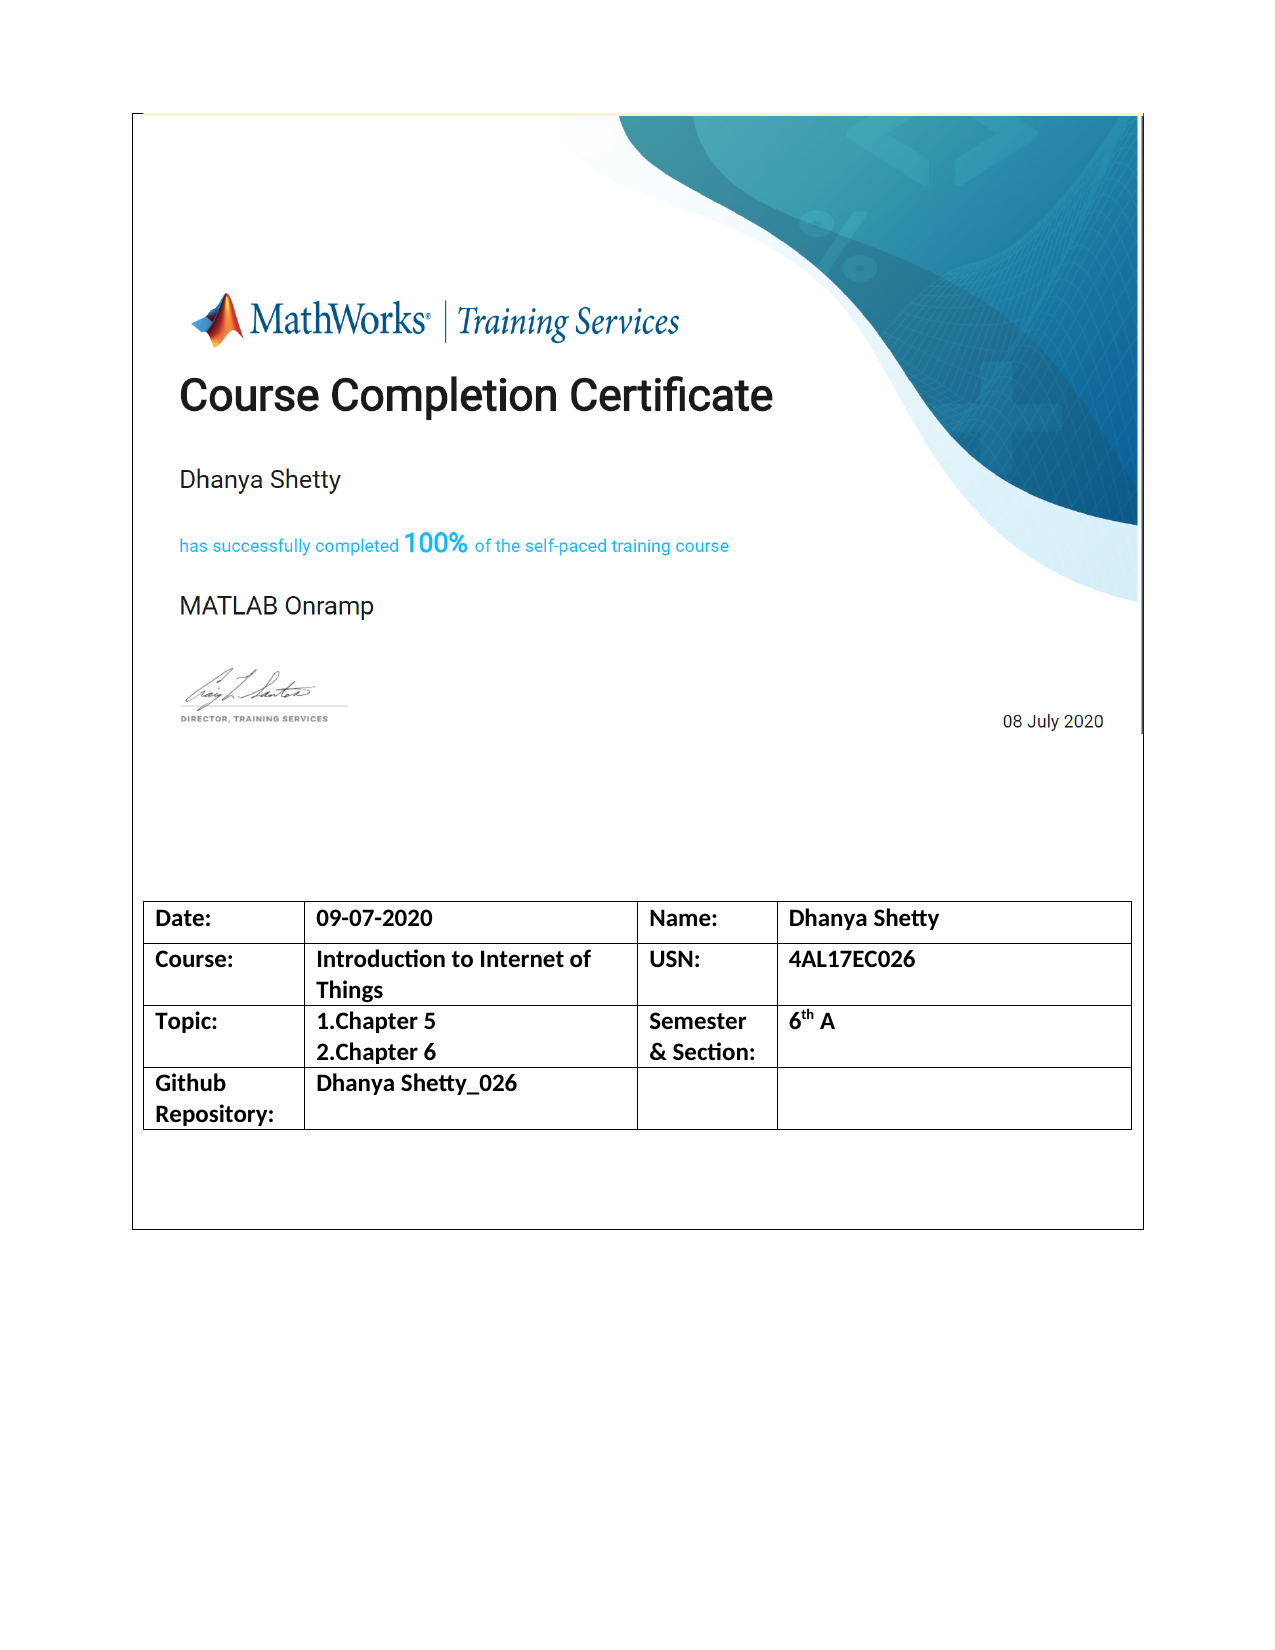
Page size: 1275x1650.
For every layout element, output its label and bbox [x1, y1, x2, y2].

picture [143, 113, 1144, 734]
table_cell [133, 114, 1143, 1229]
